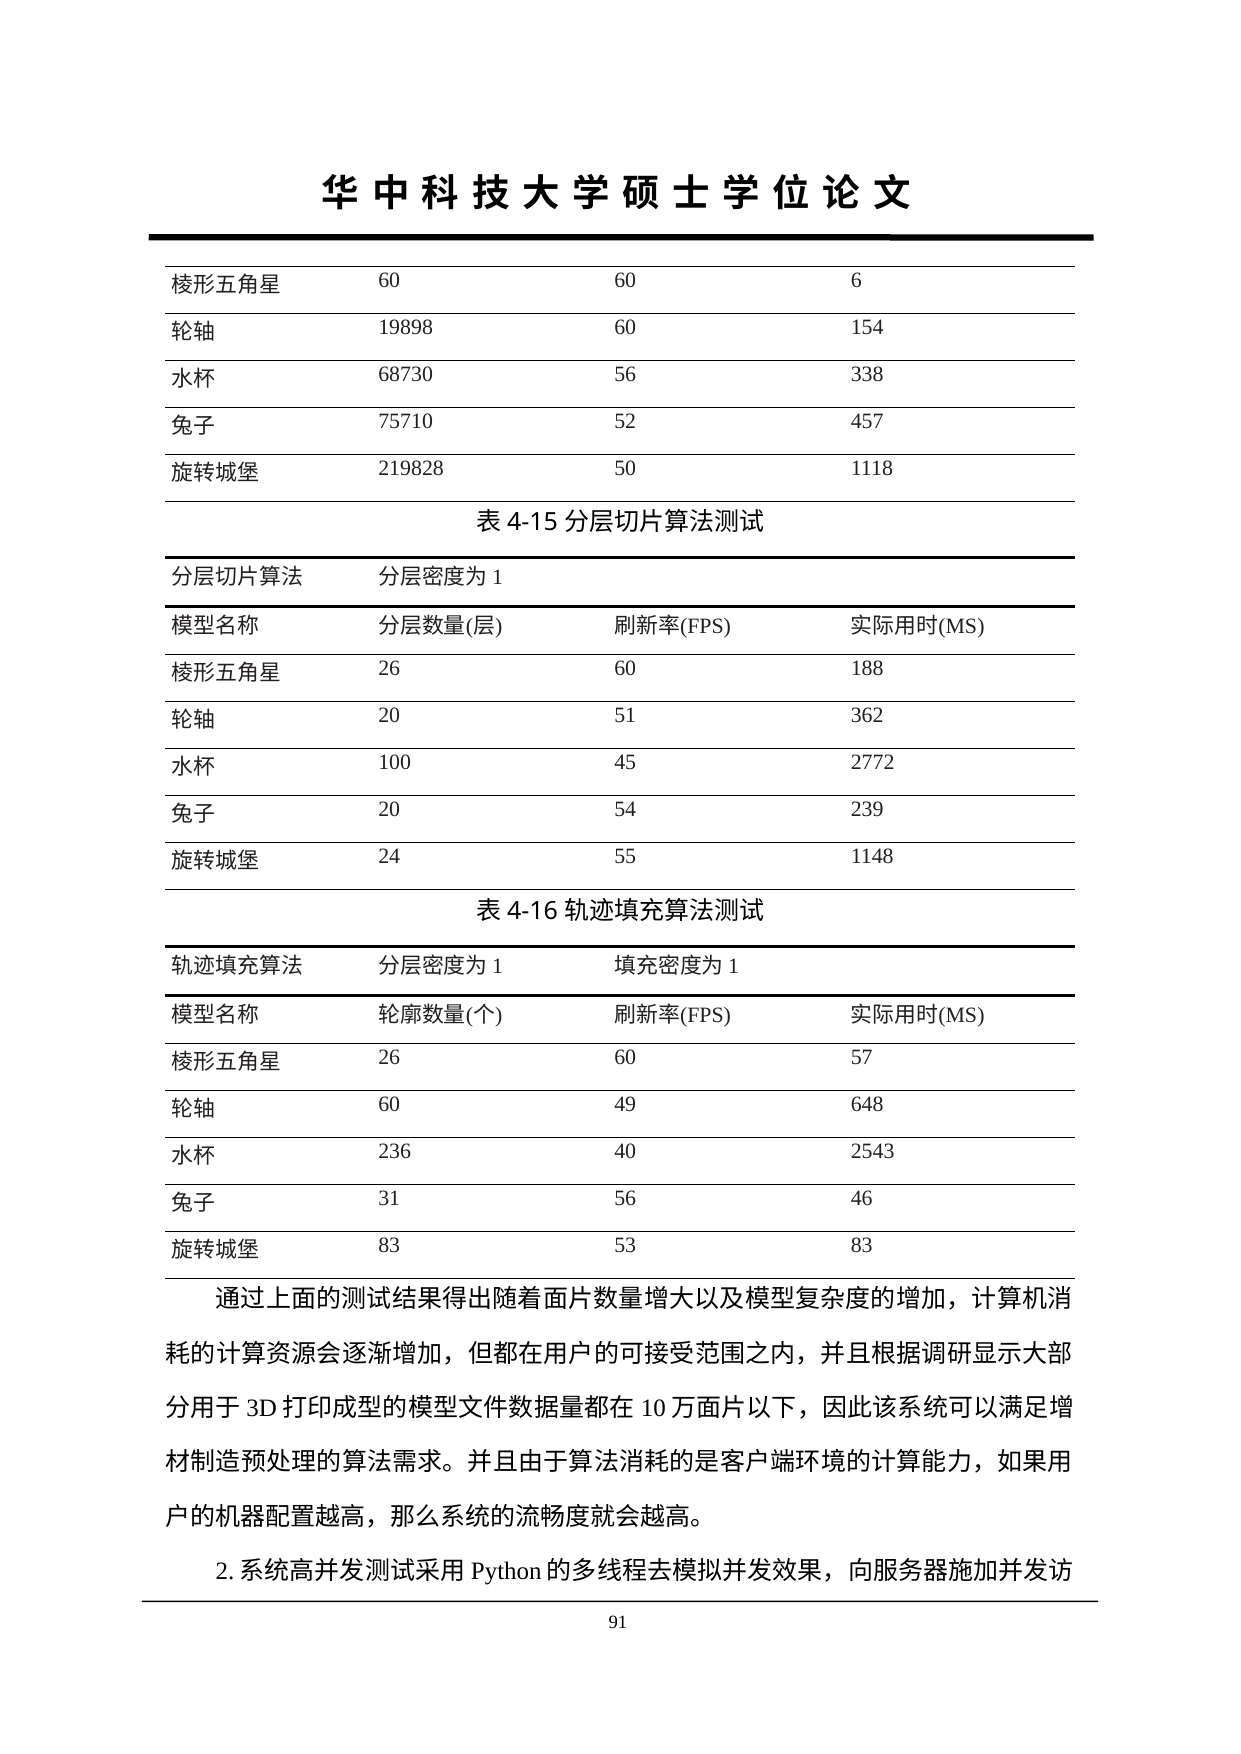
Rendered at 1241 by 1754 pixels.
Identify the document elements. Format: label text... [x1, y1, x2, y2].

text 通过上面的测试结果得出随着面片数量增大以及模型复杂度的增加，计算机消耗的计算资源会逐渐增加，但都在用户的可接受范围之内，并且根据调研显示大部分用于3D打印成型的模型文件数据量都在10万面片以下，因此该系统可以满足增材制造预处理的算法需求。并且由于算法消耗的是客户端环境的计算能力，如果用户的机器配置越高，那么系统的流畅度就会越高。 [165, 1279, 1075, 1532]
table_header 轨迹填充算法 [165, 948, 372, 994]
table_cell 219828 [372, 455, 608, 501]
table_cell 棱形五角星 [165, 267, 372, 313]
table_cell 60 [372, 1091, 608, 1137]
table_cell 54 [608, 796, 844, 842]
table_cell 31 [372, 1185, 608, 1231]
table_header [845, 559, 1075, 605]
table_cell 水杯 [165, 1138, 372, 1184]
table_cell 83 [845, 1232, 1075, 1278]
table_header 分层切片算法 [165, 559, 372, 605]
table_cell 棱形五角星 [165, 1044, 372, 1090]
table_cell 轮廓数量(个) [372, 997, 608, 1043]
table_cell 55 [608, 843, 844, 889]
table_cell 40 [608, 1138, 844, 1184]
table_cell 24 [372, 843, 608, 889]
table_cell 100 [372, 749, 608, 795]
table_cell 68730 [372, 361, 608, 407]
table_cell 2772 [845, 749, 1075, 795]
table_cell 实际用时(MS) [845, 997, 1075, 1043]
table_cell 53 [608, 1232, 844, 1278]
table_cell 水杯 [165, 749, 372, 795]
table_cell 75710 [372, 408, 608, 454]
table_cell 轮轴 [165, 314, 372, 360]
table_cell 60 [372, 267, 608, 313]
table_cell 轮轴 [165, 1091, 372, 1137]
table_cell 棱形五角星 [165, 655, 372, 701]
table_cell 457 [845, 408, 1075, 454]
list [165, 1551, 1075, 1587]
table_cell 20 [372, 702, 608, 748]
table_cell 154 [845, 314, 1075, 360]
table_cell 188 [845, 655, 1075, 701]
table_cell 20 [372, 796, 608, 842]
table_cell 模型名称 [165, 997, 372, 1043]
table_cell 轮轴 [165, 702, 372, 748]
table_cell 1118 [845, 455, 1075, 501]
table_cell 338 [845, 361, 1075, 407]
table_cell 实际用时(MS) [845, 608, 1075, 654]
table_header [845, 948, 1075, 994]
table_cell 648 [845, 1091, 1075, 1137]
table_cell 60 [608, 314, 844, 360]
table_cell 57 [845, 1044, 1075, 1090]
table_cell 兔子 [165, 796, 372, 842]
table_cell 兔子 [165, 1185, 372, 1231]
table_header 分层密度为1 [372, 559, 608, 605]
table_cell 2543 [845, 1138, 1075, 1184]
table_cell 1148 [845, 843, 1075, 889]
table_cell 分层数量(层) [372, 608, 608, 654]
table_cell 刷新率(FPS) [608, 997, 844, 1043]
table_header [608, 559, 844, 605]
table_cell 刷新率(FPS) [608, 608, 844, 654]
table_cell 6 [845, 267, 1075, 313]
table_cell 56 [608, 1185, 844, 1231]
table_cell 兔子 [165, 408, 372, 454]
table_cell 51 [608, 702, 844, 748]
table_cell 60 [608, 267, 844, 313]
table_cell 50 [608, 455, 844, 501]
table_cell 旋转城堡 [165, 1232, 372, 1278]
table_cell 83 [372, 1232, 608, 1278]
table_cell 46 [845, 1185, 1075, 1231]
table_cell 49 [608, 1091, 844, 1137]
table_cell 60 [608, 1044, 844, 1090]
table_cell 26 [372, 655, 608, 701]
table_cell 362 [845, 702, 1075, 748]
table_cell 45 [608, 749, 844, 795]
table_cell 旋转城堡 [165, 455, 372, 501]
table_cell 56 [608, 361, 844, 407]
table_cell 旋转城堡 [165, 843, 372, 889]
table_cell 26 [372, 1044, 608, 1090]
table_cell 52 [608, 408, 844, 454]
table_cell 60 [608, 655, 844, 701]
table_cell 19898 [372, 314, 608, 360]
table_header 分层密度为1 [372, 948, 608, 994]
table_cell 236 [372, 1138, 608, 1184]
table_cell 模型名称 [165, 608, 372, 654]
table_cell 水杯 [165, 361, 372, 407]
table_header 填充密度为1 [608, 948, 844, 994]
table_cell 239 [845, 796, 1075, 842]
